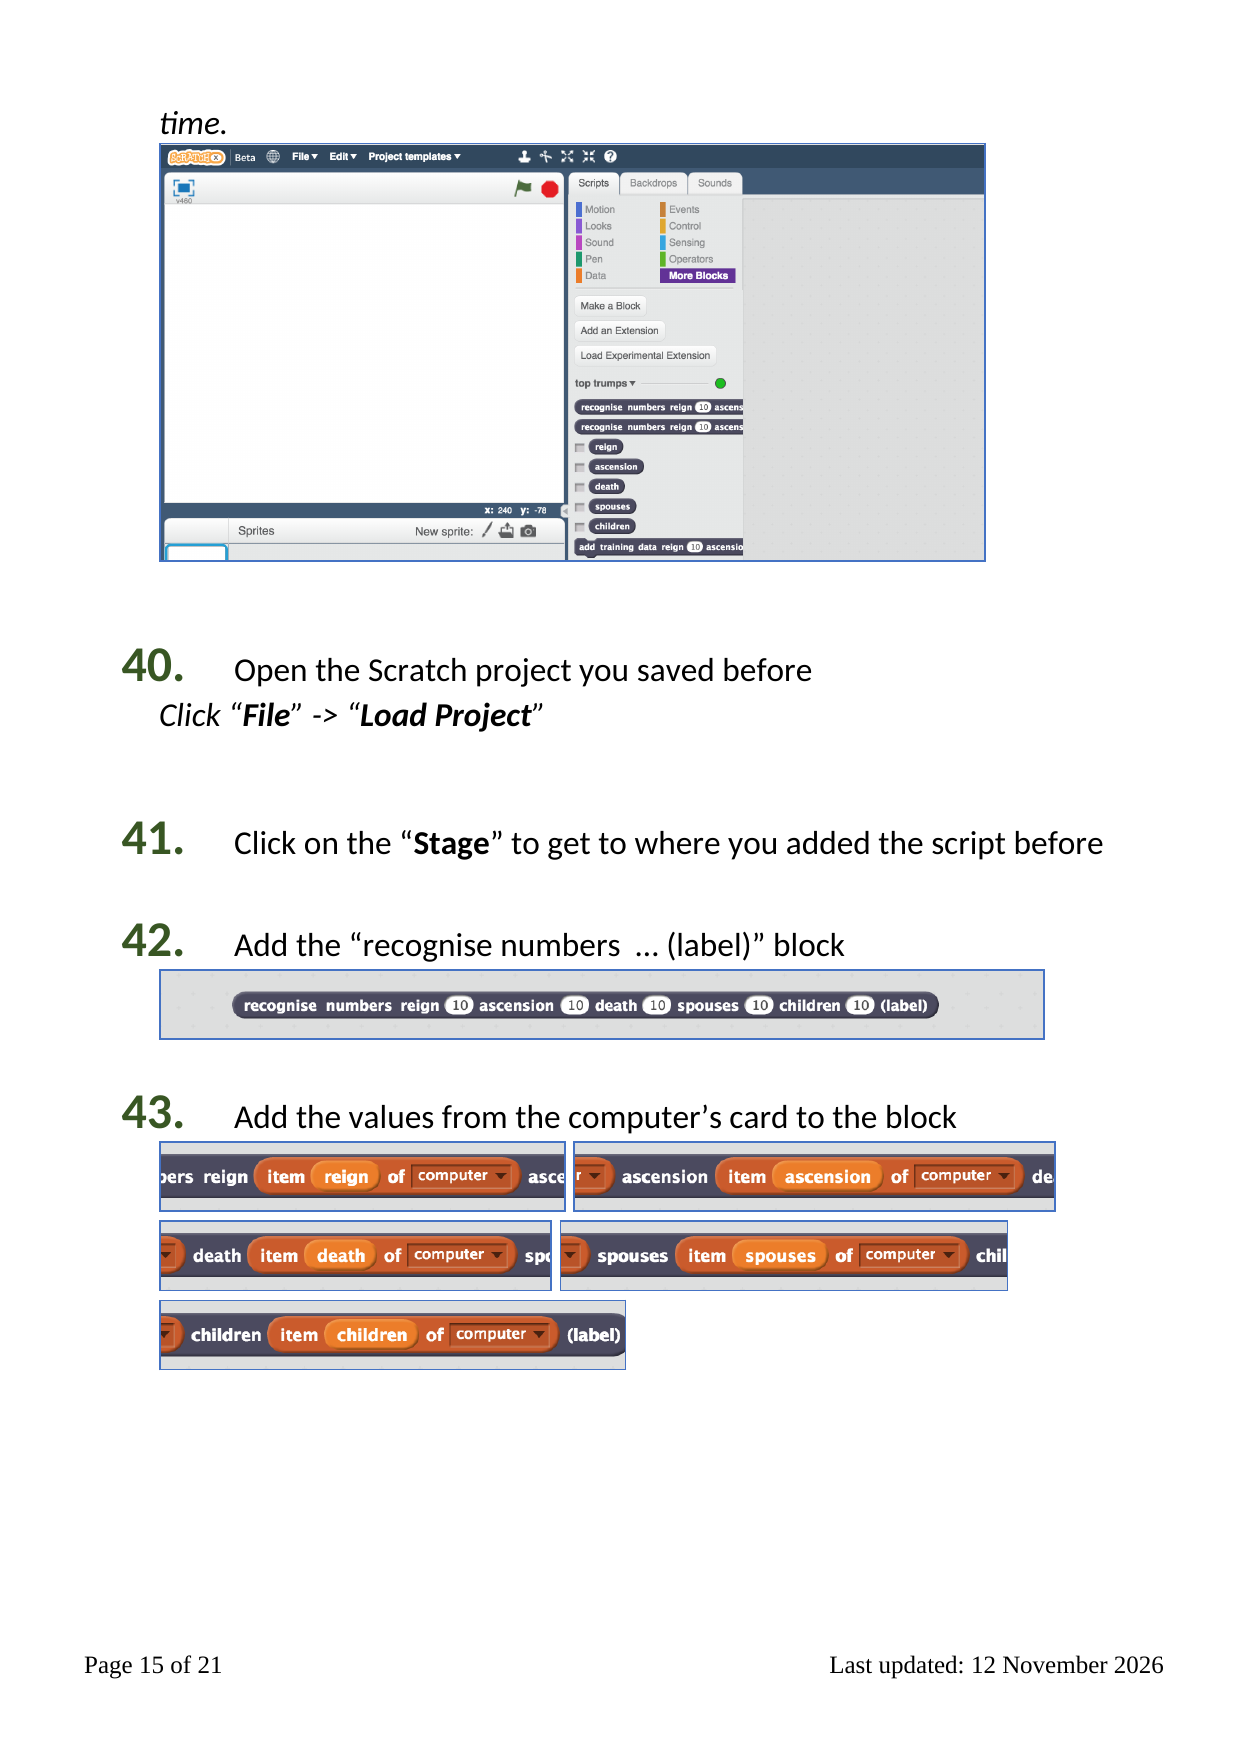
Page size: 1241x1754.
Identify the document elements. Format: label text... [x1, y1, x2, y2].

picture [161, 1143, 564, 1210]
picture [161, 1301, 625, 1369]
list Click on the “Stage” to get to where you added the script before [121, 806, 1164, 867]
picture [575, 1143, 1054, 1210]
picture [561, 1222, 1007, 1290]
picture [161, 1222, 550, 1290]
picture [161, 144, 984, 560]
list Open the Scratch project you saved before Click “File” -> “Load Project” [121, 633, 1164, 806]
picture [161, 971, 1043, 1038]
